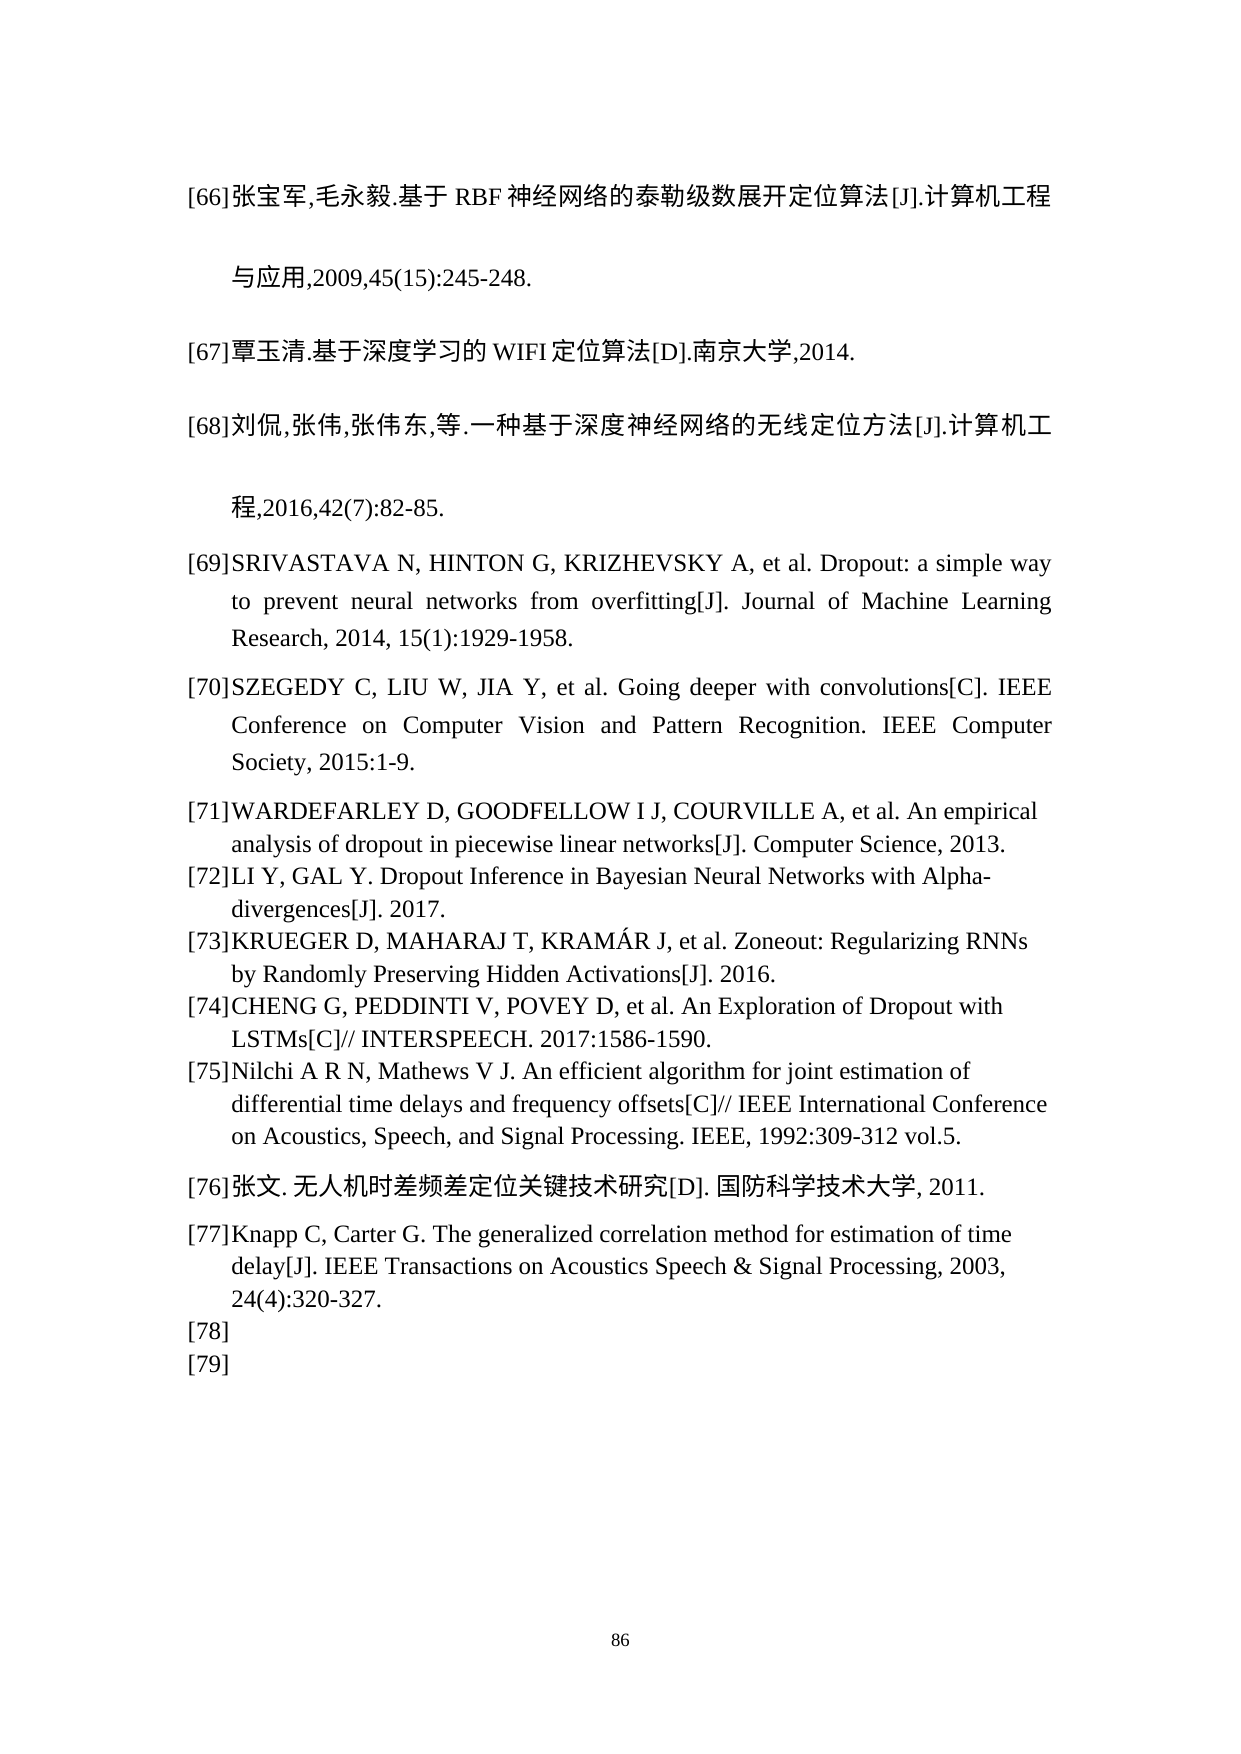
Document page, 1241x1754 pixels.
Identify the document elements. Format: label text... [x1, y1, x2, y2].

list 张文. 无人机时差频差定位关键技术研究[D]. 国防科学技术大学, 2011. [187, 1152, 1053, 1217]
list SRIVASTAVA N, HINTON G, KRIZHEVSKY A, et al. Dropout: a simple way to prevent neural networks from overfitting[J]. Journal of Machine Learning Research, 2014, 15(1):1929-1958. [187, 547, 1053, 654]
list WARDEFARLEY D, GOODFELLOW I J, COURVILLE A, et al. An empirical analysis of dropout in piecewise linear networks[J]. Computer Science, 2013. [187, 794, 1053, 859]
list LI Y, GAL Y. Dropout Inference in Bayesian Neural Networks with Alpha-divergences[J]. 2017. [187, 859, 1053, 924]
list Knapp C, Carter G. The generalized correlation method for estimation of time delay[J]. IEEE Transactions on Acoustics Speech & Signal Processing, 2003, 24(4):320-327. [187, 1217, 1053, 1314]
list CHENG G, PEDDINTI V, POVEY D, et al. An Exploration of Dropout with LSTMs[C]// INTERSPEECH. 2017:1586-1590. [187, 989, 1053, 1054]
list Nilchi A R N, Mathews V J. An efficient algorithm for joint estimation of differential time delays and frequency offsets[C]// IEEE International Conference on Acoustics, Speech, and Signal Processing. IEEE, 1992:309-312 vol.5. [187, 1054, 1053, 1152]
list 覃玉清.基于深度学习的WIFI定位算法[D].南京大学,2014. [187, 317, 1053, 382]
list SZEGEDY C, LIU W, JIA Y, et al. Going deeper with convolutions[C]. IEEE Conference on Computer Vision and Pattern Recognition. IEEE Computer Society, 2015:1-9. [187, 671, 1053, 778]
list KRUEGER D, MAHARAJ T, KRAMÁR J, et al. Zoneout: Regularizing RNNs by Randomly Preserving Hidden Activations[J]. 2016. [187, 924, 1053, 989]
list 刘侃,张伟,张伟东,等.一种基于深度神经网络的无线定位方法[J].计算机工程,2016,42(7):82-85. [187, 391, 1053, 538]
list 张宝军,毛永毅.基于RBF神经网络的泰勒级数展开定位算法[J].计算机工程与应用,2009,45(15):245-248. [187, 162, 1053, 308]
